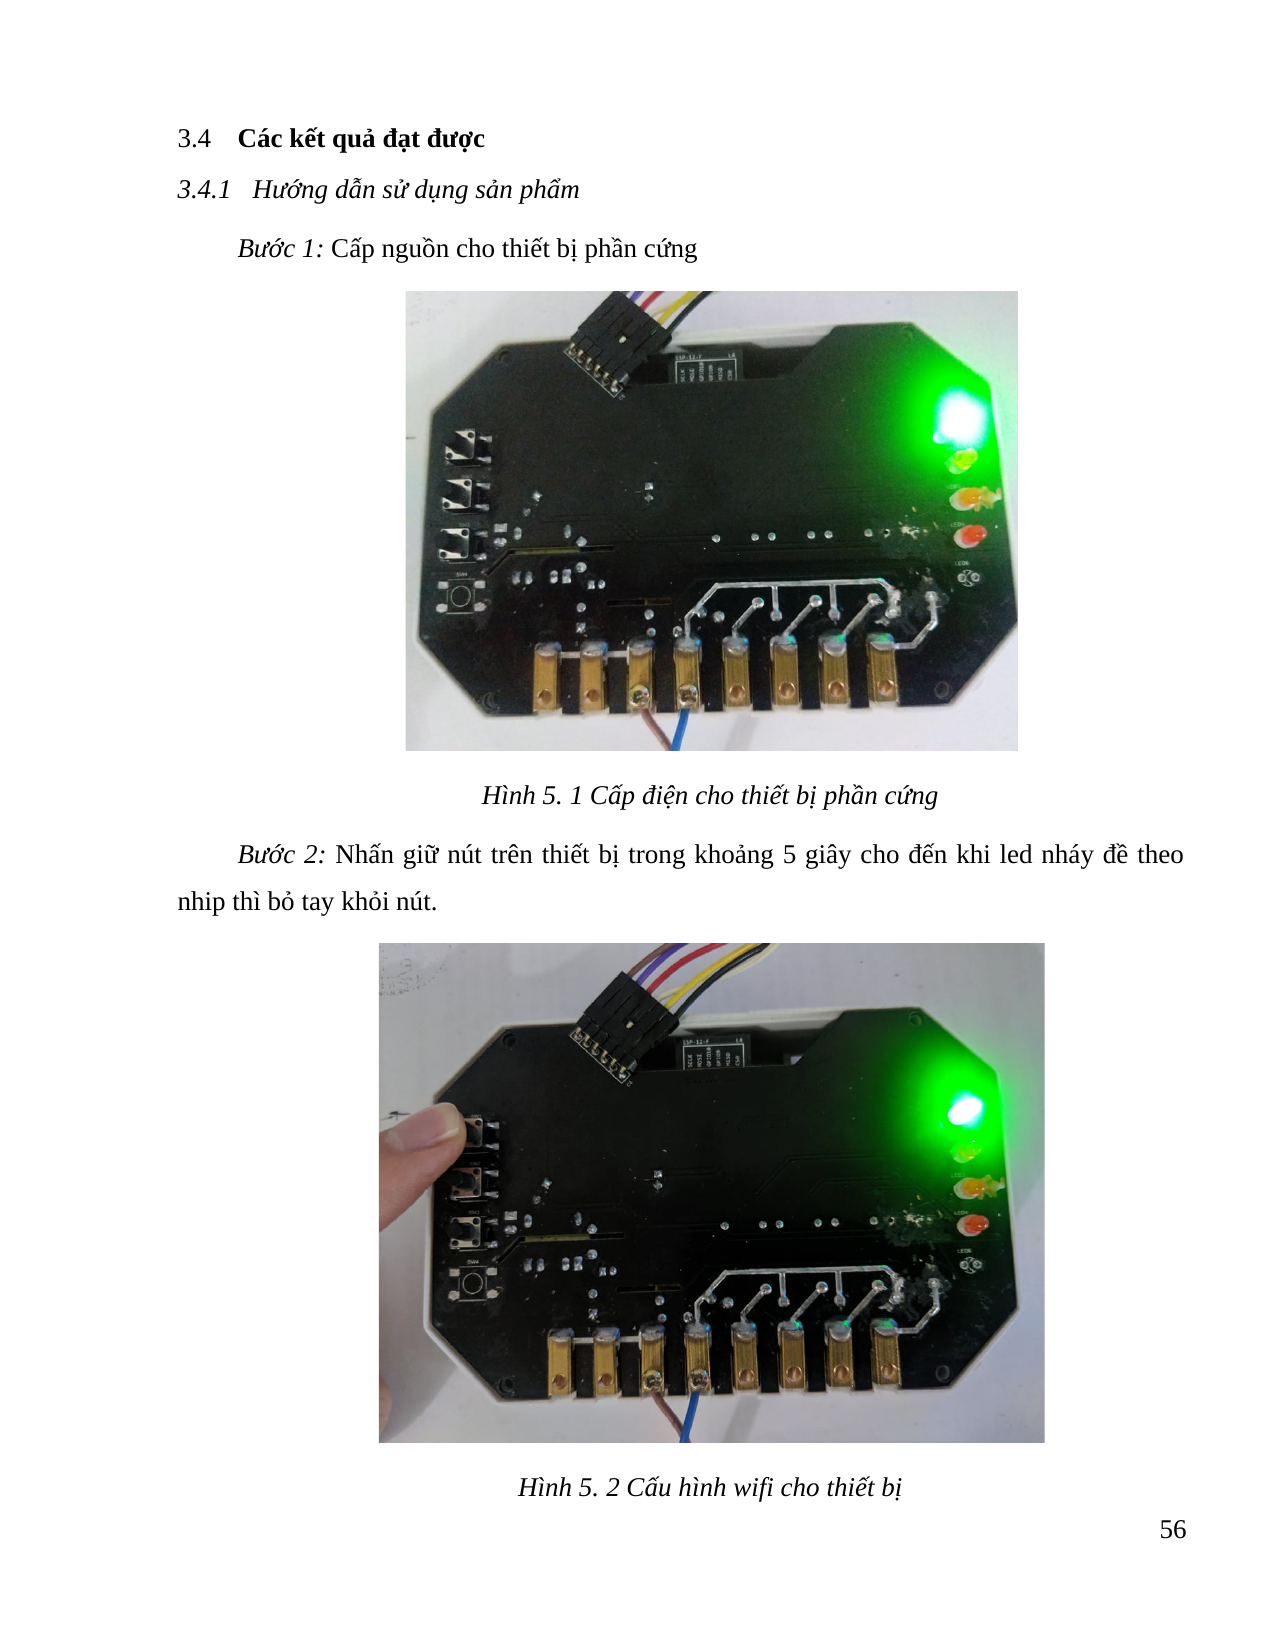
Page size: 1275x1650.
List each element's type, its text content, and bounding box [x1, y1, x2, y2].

text Hình 5. 1 Cấp điện cho thiết bị phần cứng [177, 779, 1186, 810]
text Hình 5. 2 Cấu hình wifi cho thiết bị [177, 1471, 1186, 1502]
picture [405, 291, 1018, 751]
picture [378, 943, 1045, 1443]
subtitle Hướng dẫn sử dụng sản phẩm [177, 173, 1186, 204]
subtitle Các kết quả đạt được [177, 122, 1186, 153]
text Bước 1: Cấp nguồn cho thiết bị phần cứng [177, 232, 1186, 263]
text Bước 2: Nhấn giữ nút trên thiết bị trong khoảng 5 giây cho đến khi led nháy đề theo nhip thì bỏ tay khỏi nút. [177, 838, 1186, 916]
